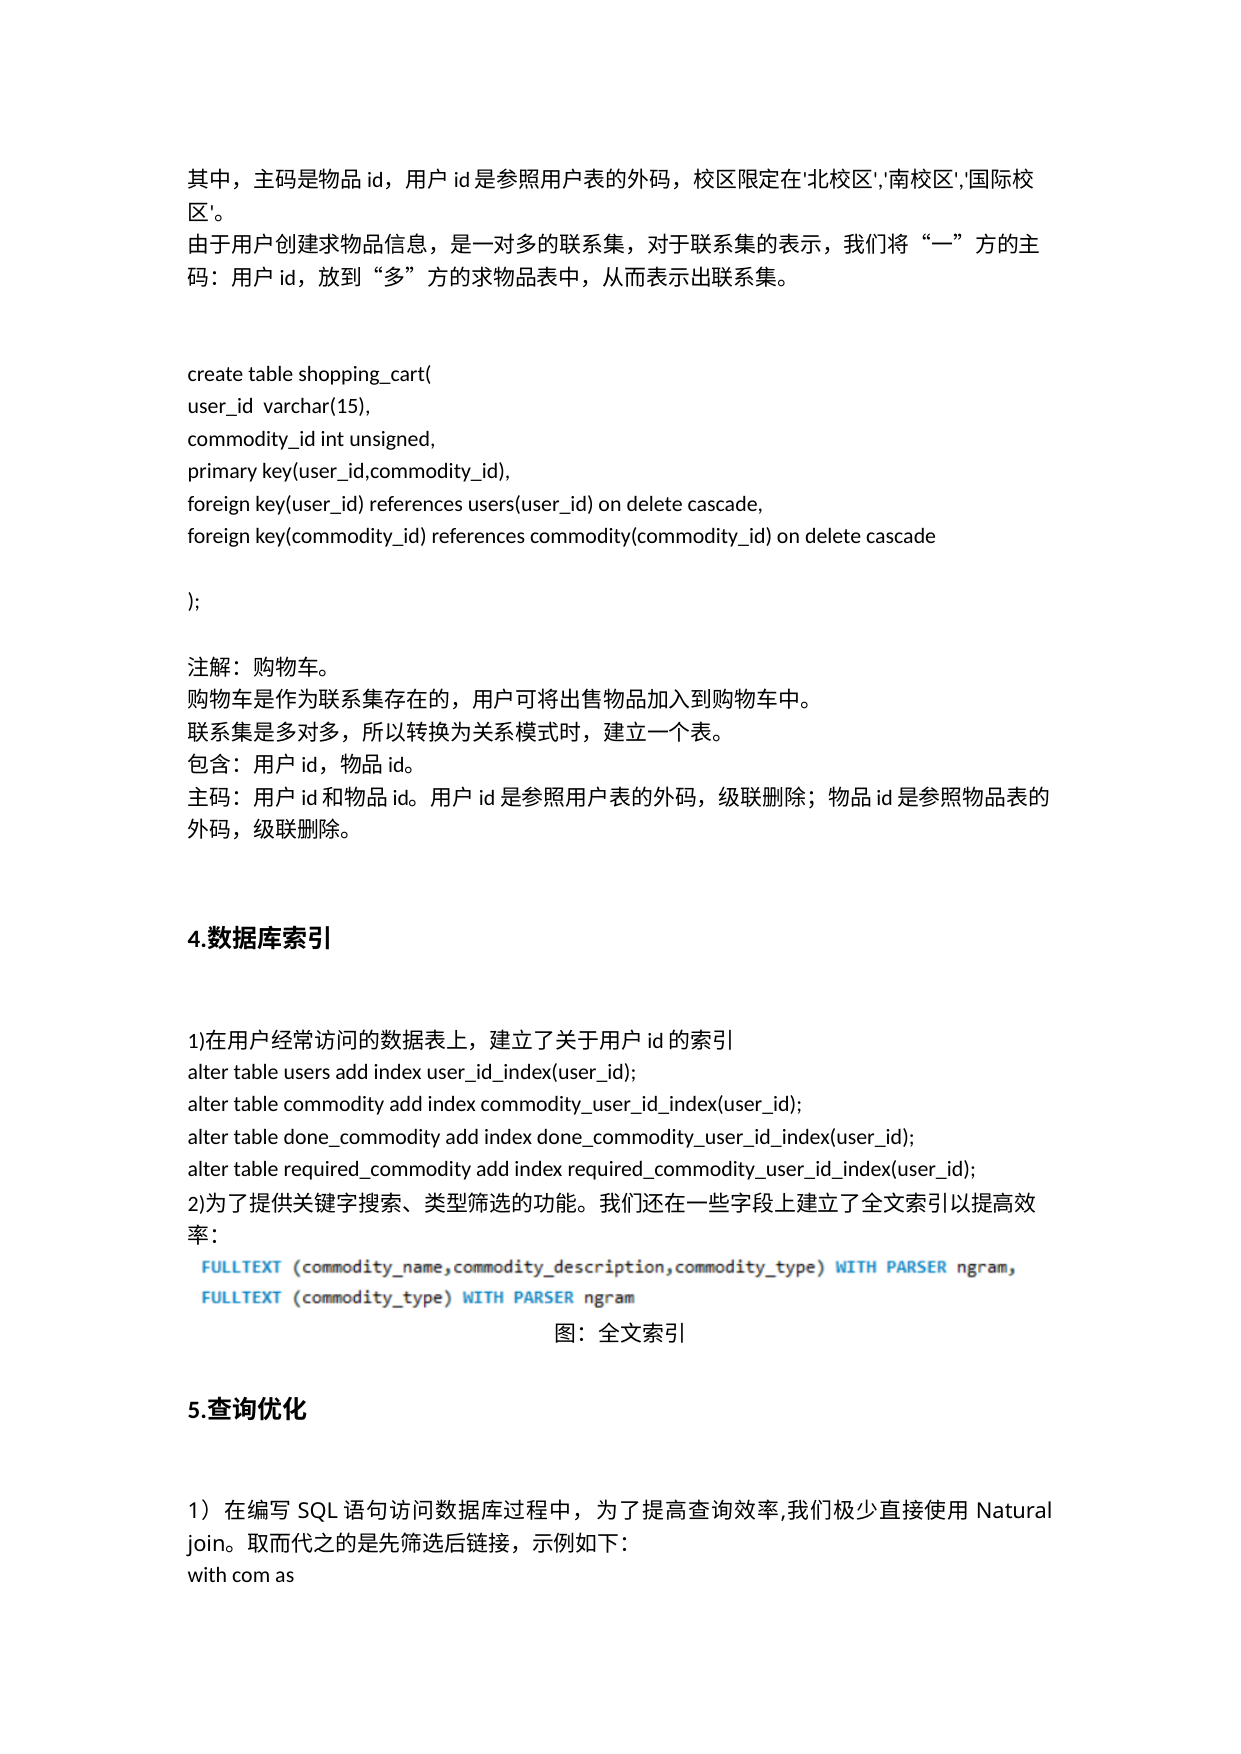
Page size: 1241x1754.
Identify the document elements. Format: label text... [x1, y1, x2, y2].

text 1）在编写SQL语句访问数据库过程中，为了提高查询效率,我们极少直接使用Natural join。取而代之的是先筛选后链接，示例如下： [187, 1493, 1053, 1558]
subtitle 4.数据库索引 [187, 904, 1053, 969]
text with com as [187, 1558, 1053, 1591]
text 购物车是作为联系集存在的，用户可将出售物品加入到购物车中。 [187, 682, 1053, 714]
subtitle 5.查询优化 [187, 1375, 1053, 1440]
text 1)在用户经常访问的数据表上，建立了关于用户id的索引 [187, 1023, 1053, 1055]
text create table shopping_cart( [187, 357, 1053, 389]
text ); [187, 584, 1053, 617]
picture [187, 1250, 1053, 1315]
text alter table required_commodity add index required_commodity_user_id_index(user_id); [187, 1153, 1053, 1185]
text user_id varchar(15), [187, 389, 1053, 422]
text 由于用户创建求物品信息，是一对多的联系集，对于联系集的表示，我们将“一”方的主码：用户id，放到“多”方的求物品表中，从而表示出联系集。 [187, 227, 1053, 292]
text 主码：用户id和物品id。用户id是参照用户表的外码，级联删除；物品id是参照物品表的外码，级联删除。 [187, 779, 1053, 844]
text 2)为了提供关键字搜索、类型筛选的功能。我们还在一些字段上建立了全文索引以提高效率： [187, 1185, 1053, 1250]
text alter table users add index user_id_index(user_id); [187, 1055, 1053, 1088]
text foreign key(user_id) references users(user_id) on delete cascade, [187, 487, 1053, 519]
text 包含：用户id，物品id。 [187, 747, 1053, 779]
text primary key(user_id,commodity_id), [187, 454, 1053, 487]
text 图：全文索引 [187, 1315, 1053, 1348]
text foreign key(commodity_id) references commodity(commodity_id) on delete cascade [187, 519, 1053, 552]
text 注解：购物车。 [187, 649, 1053, 682]
text 联系集是多对多，所以转换为关系模式时，建立一个表。 [187, 714, 1053, 747]
text alter table done_commodity add index done_commodity_user_id_index(user_id); [187, 1120, 1053, 1153]
text 其中，主码是物品id，用户id是参照用户表的外码，校区限定在'北校区','南校区','国际校区'。 [187, 162, 1053, 227]
text alter table commodity add index commodity_user_id_index(user_id); [187, 1088, 1053, 1120]
text commodity_id int unsigned, [187, 422, 1053, 454]
